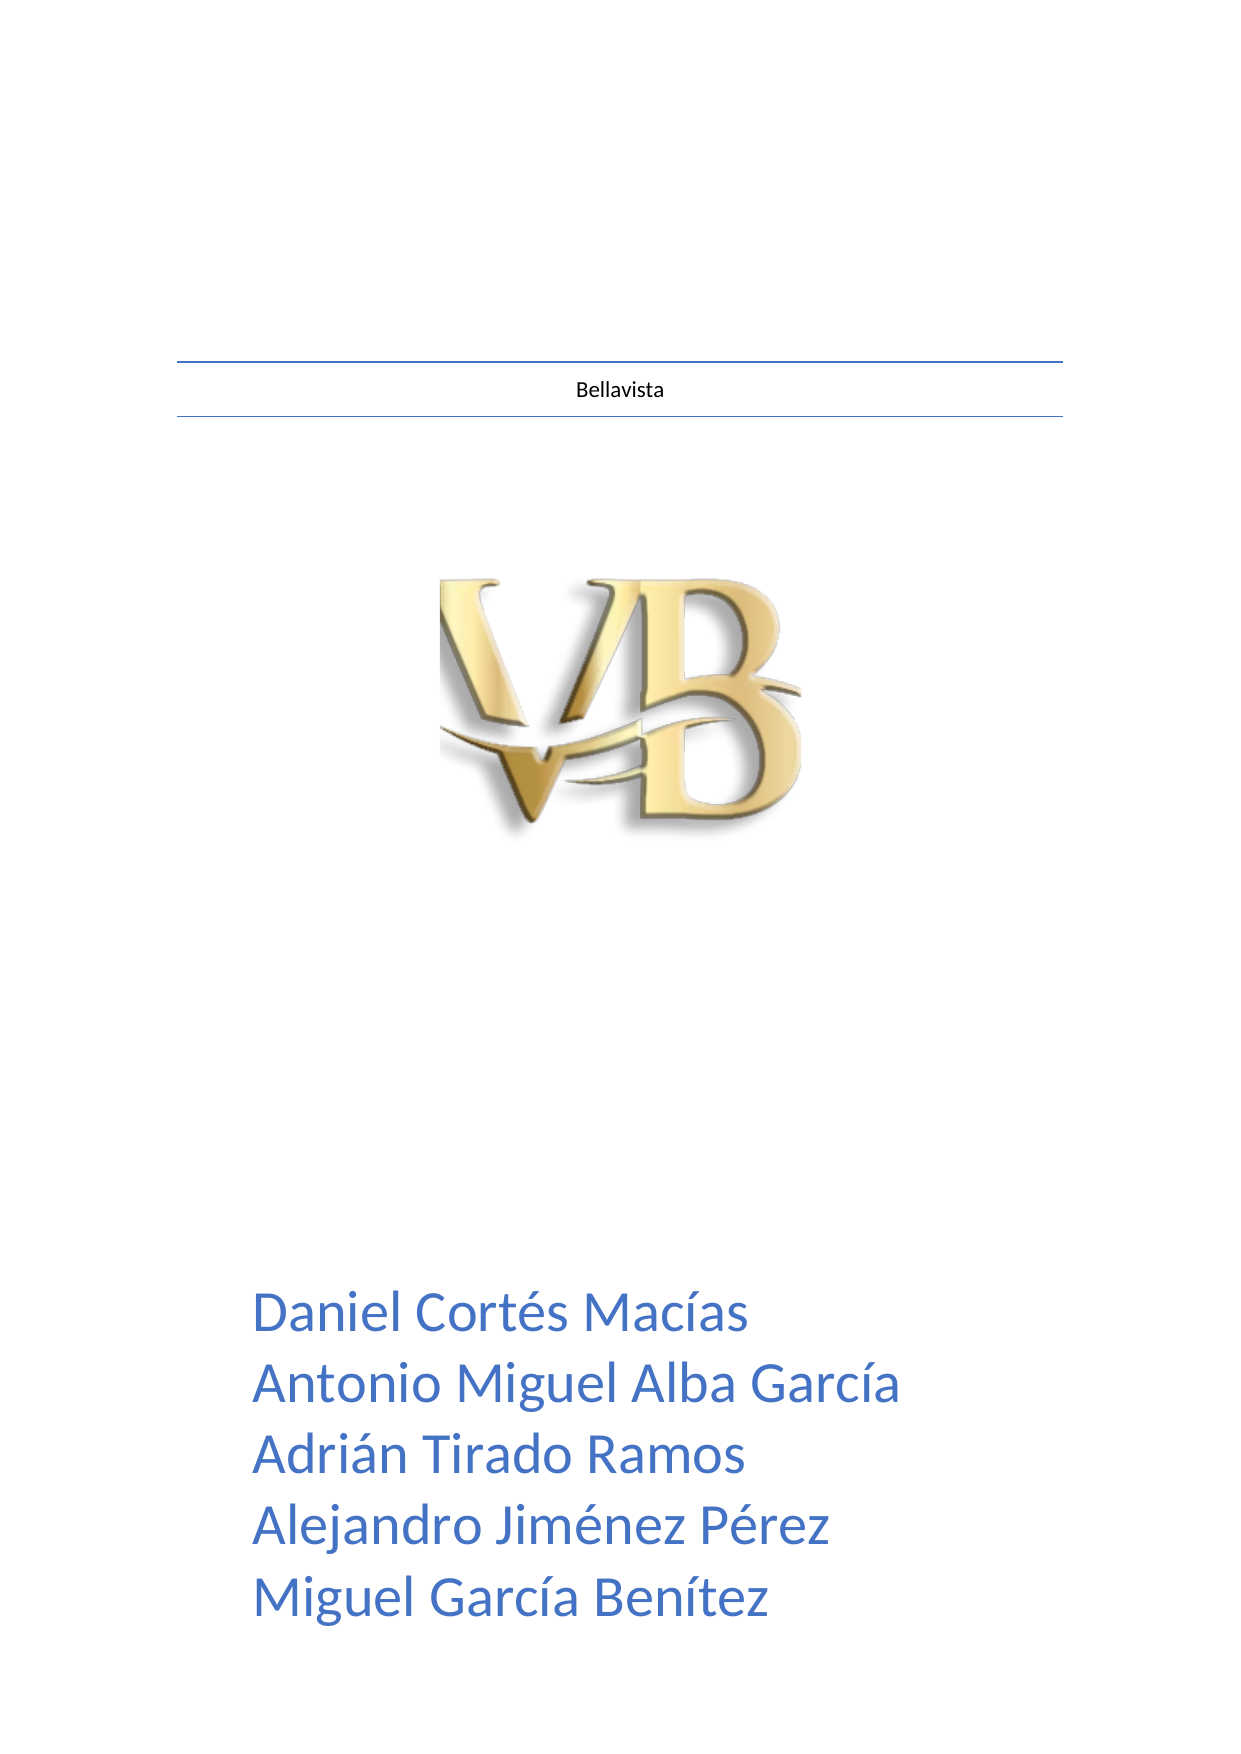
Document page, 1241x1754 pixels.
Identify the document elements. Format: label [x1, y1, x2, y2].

picture [435, 574, 801, 840]
